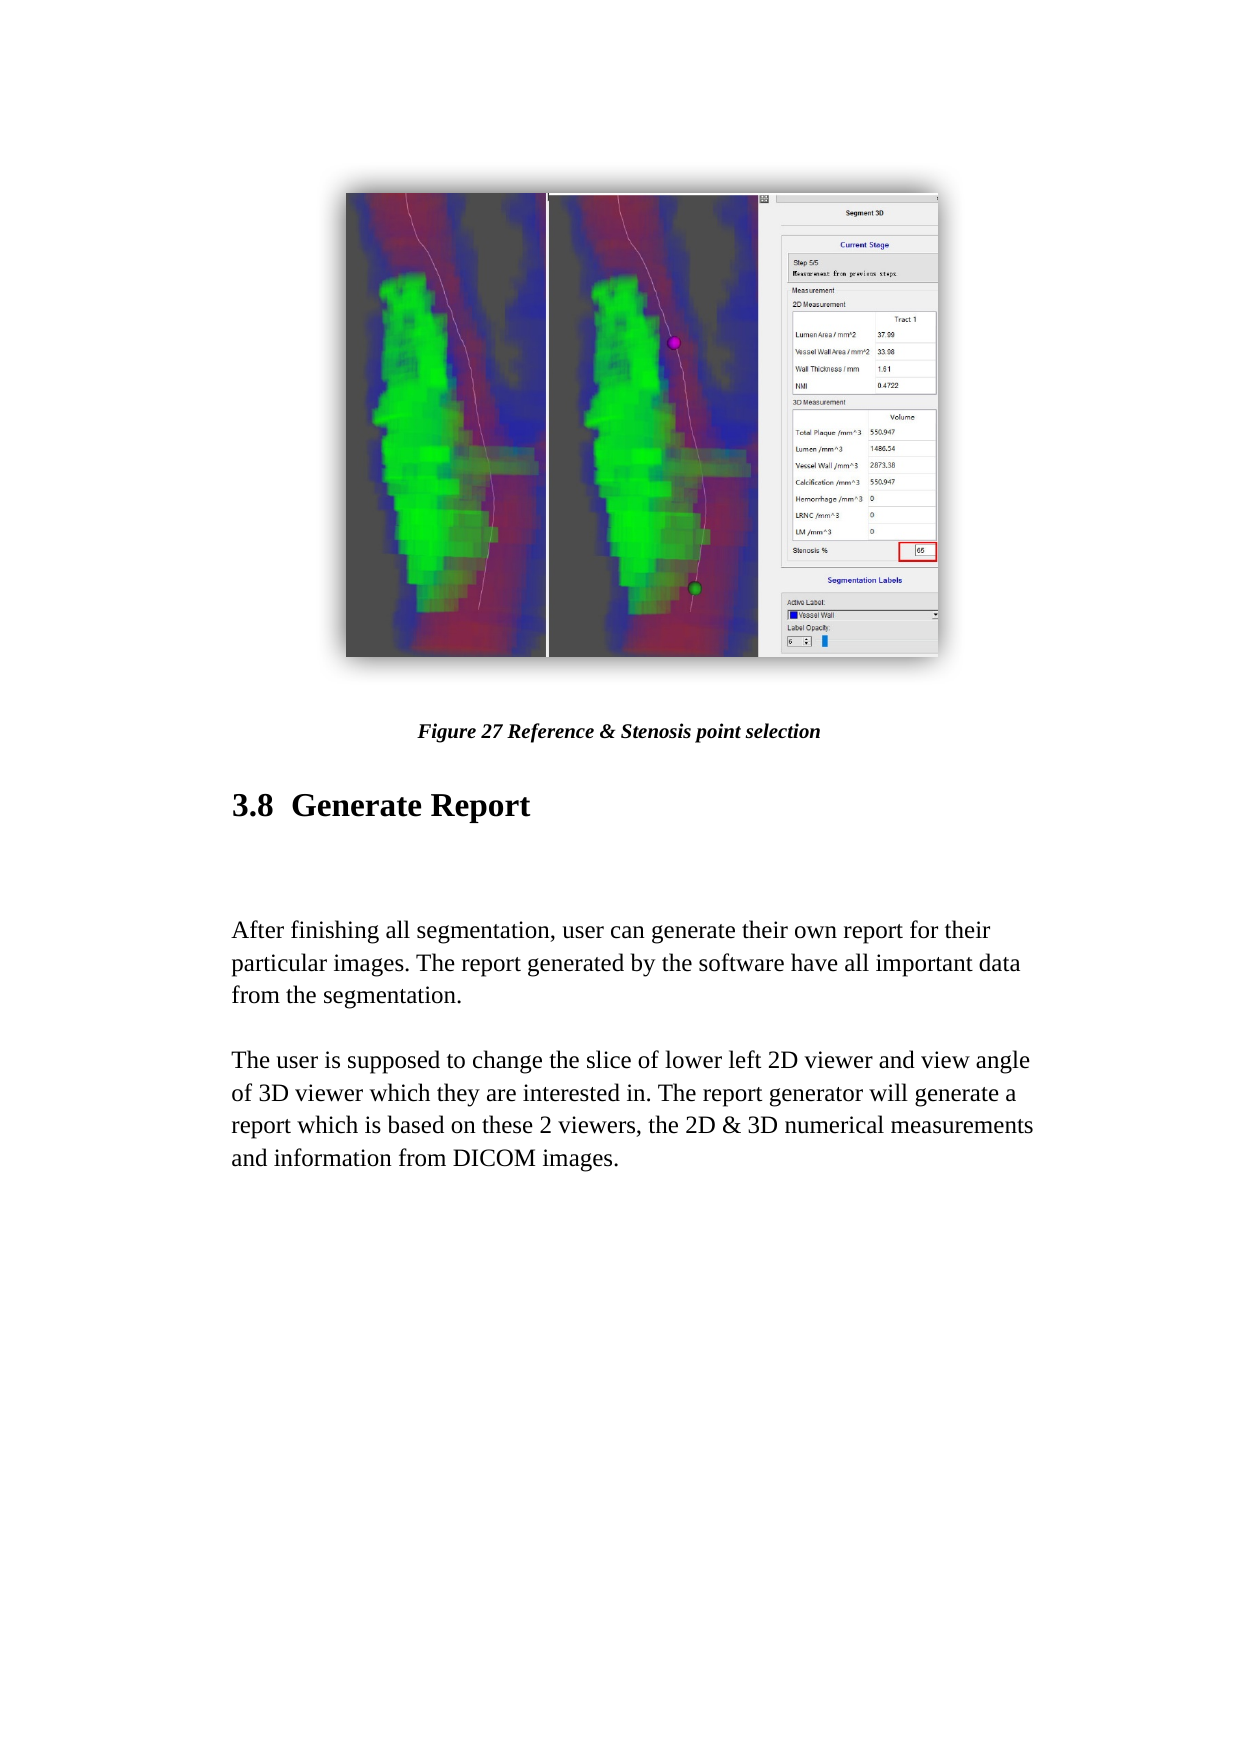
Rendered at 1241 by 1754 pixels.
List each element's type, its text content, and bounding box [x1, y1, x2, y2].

text The user is supposed to change the slice of lower left 2D viewer and view angle of 3D viewer which they are interested in. The report generator will generate a report which is based on these 2 viewers, the 2D & 3D numerical measurements and information from DICOM images. [231, 1044, 1053, 1174]
picture [346, 193, 938, 657]
subtitle Generate Report [232, 772, 1053, 837]
text After finishing all segmentation, user can generate their own report for their particular images. The report generated by the software have all important data from the segmentation. [231, 914, 1053, 1011]
